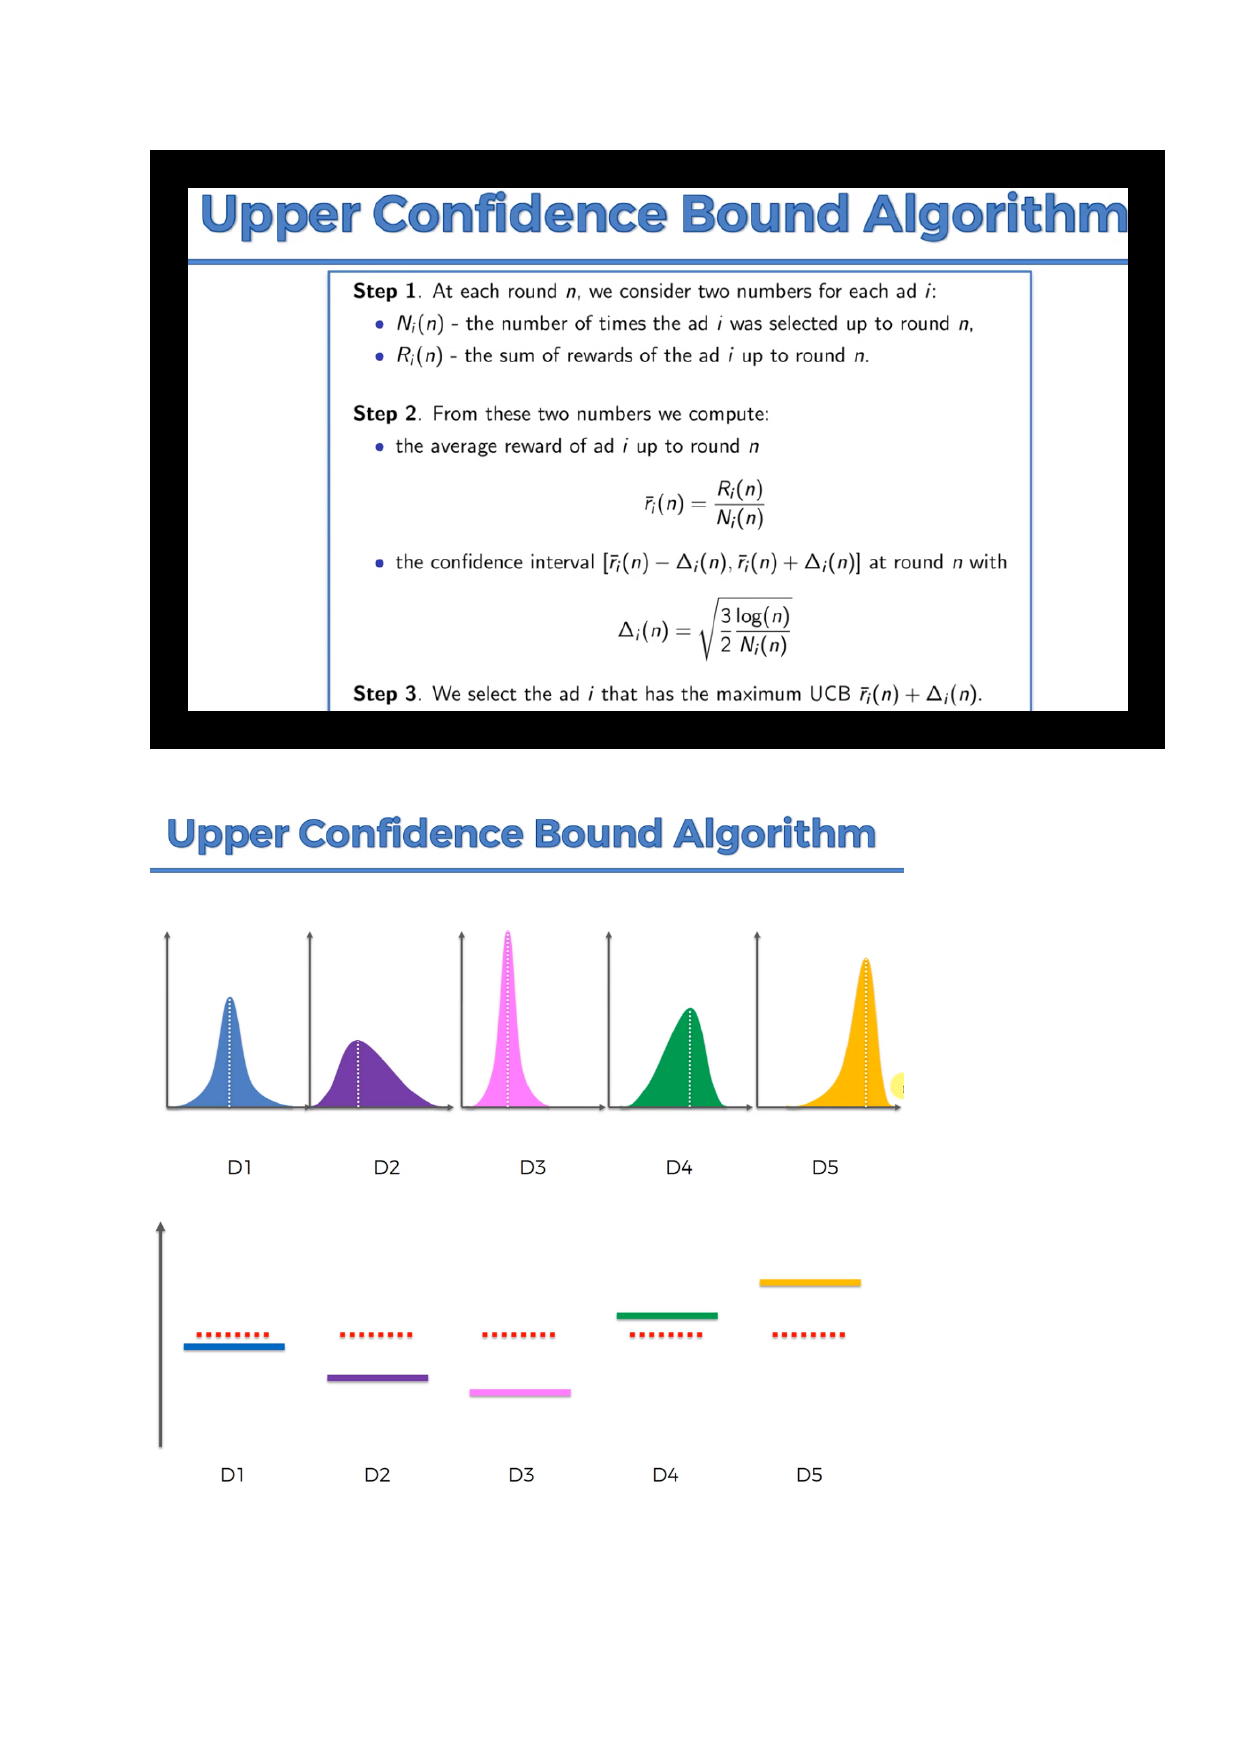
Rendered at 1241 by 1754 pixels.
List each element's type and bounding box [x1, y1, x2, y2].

picture [188, 188, 1128, 711]
picture [150, 815, 904, 1192]
picture [150, 1210, 887, 1503]
